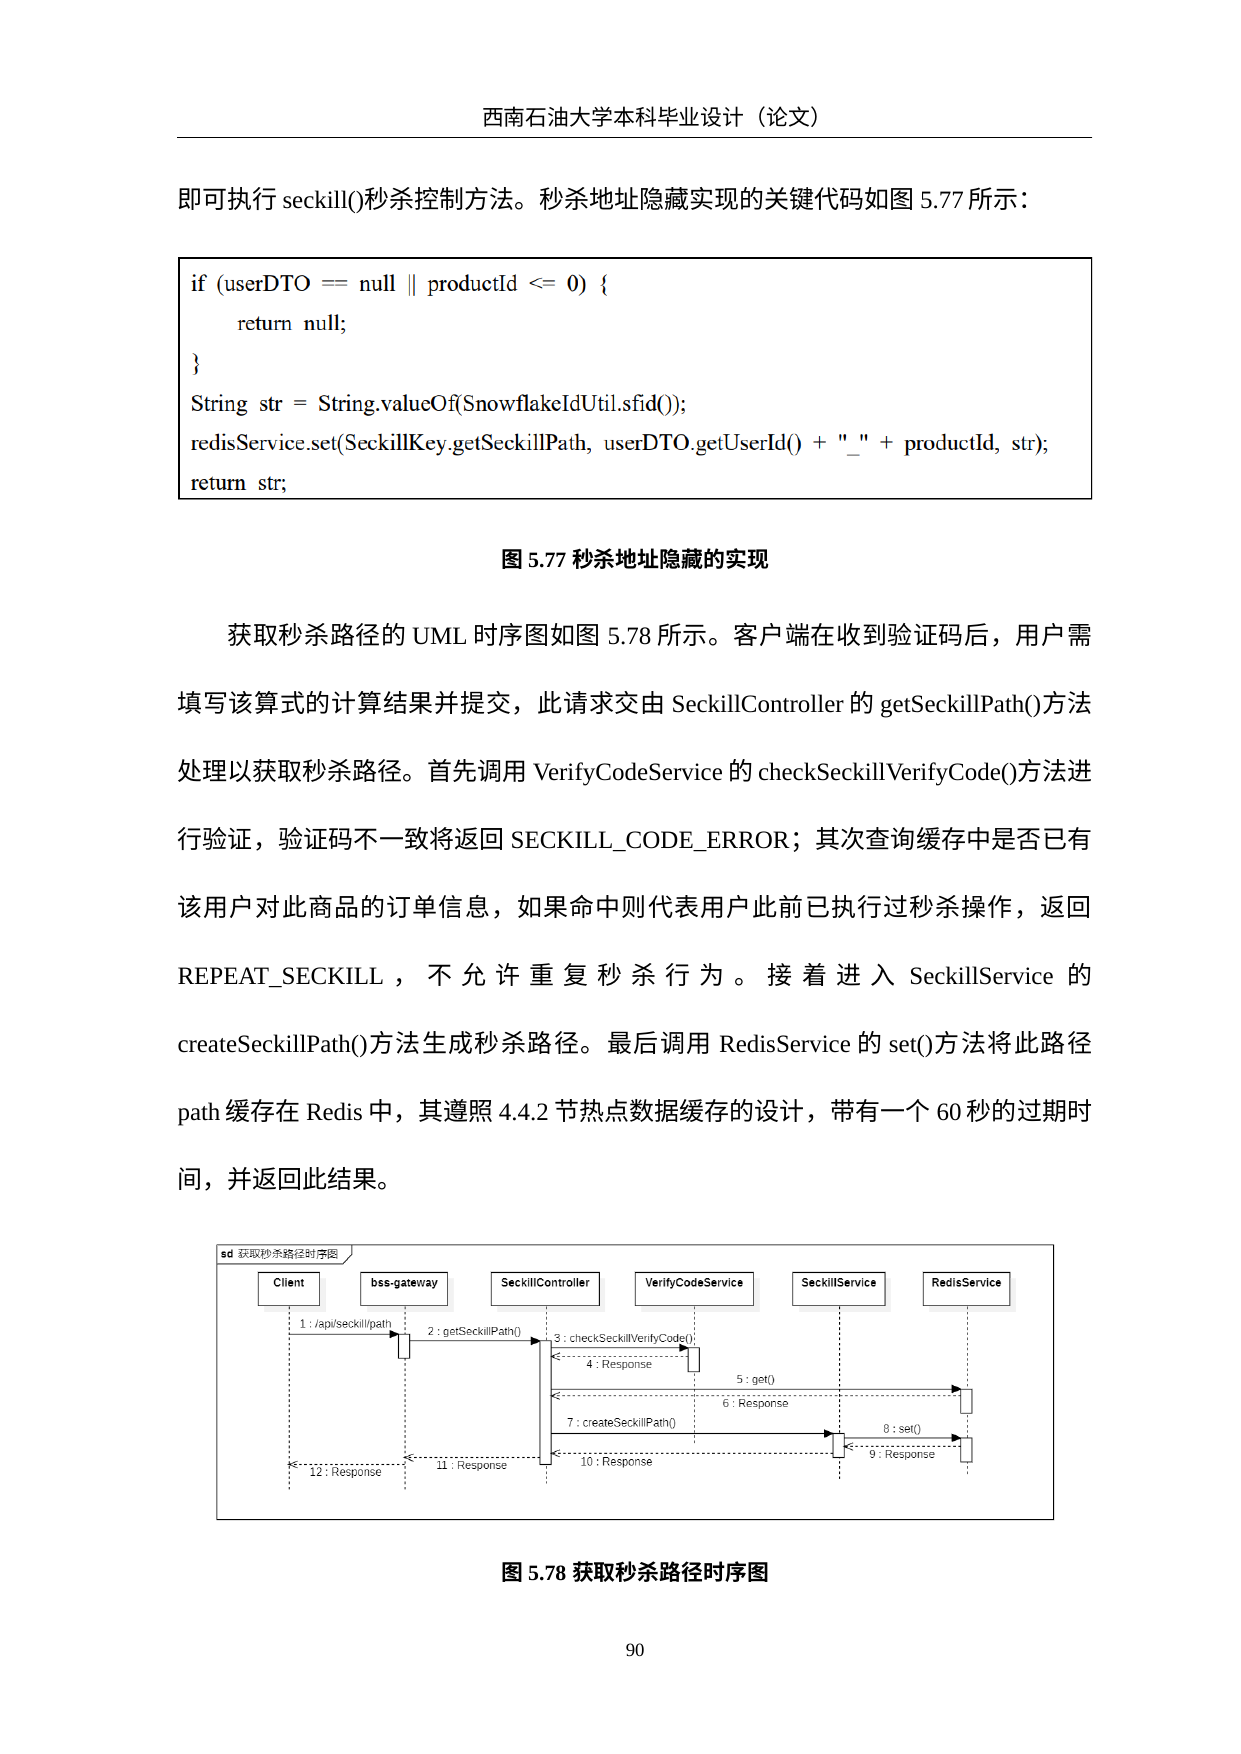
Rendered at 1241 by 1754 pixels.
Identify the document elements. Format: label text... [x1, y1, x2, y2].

picture [208, 1236, 1062, 1530]
picture [177, 256, 1093, 500]
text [177, 164, 1092, 232]
